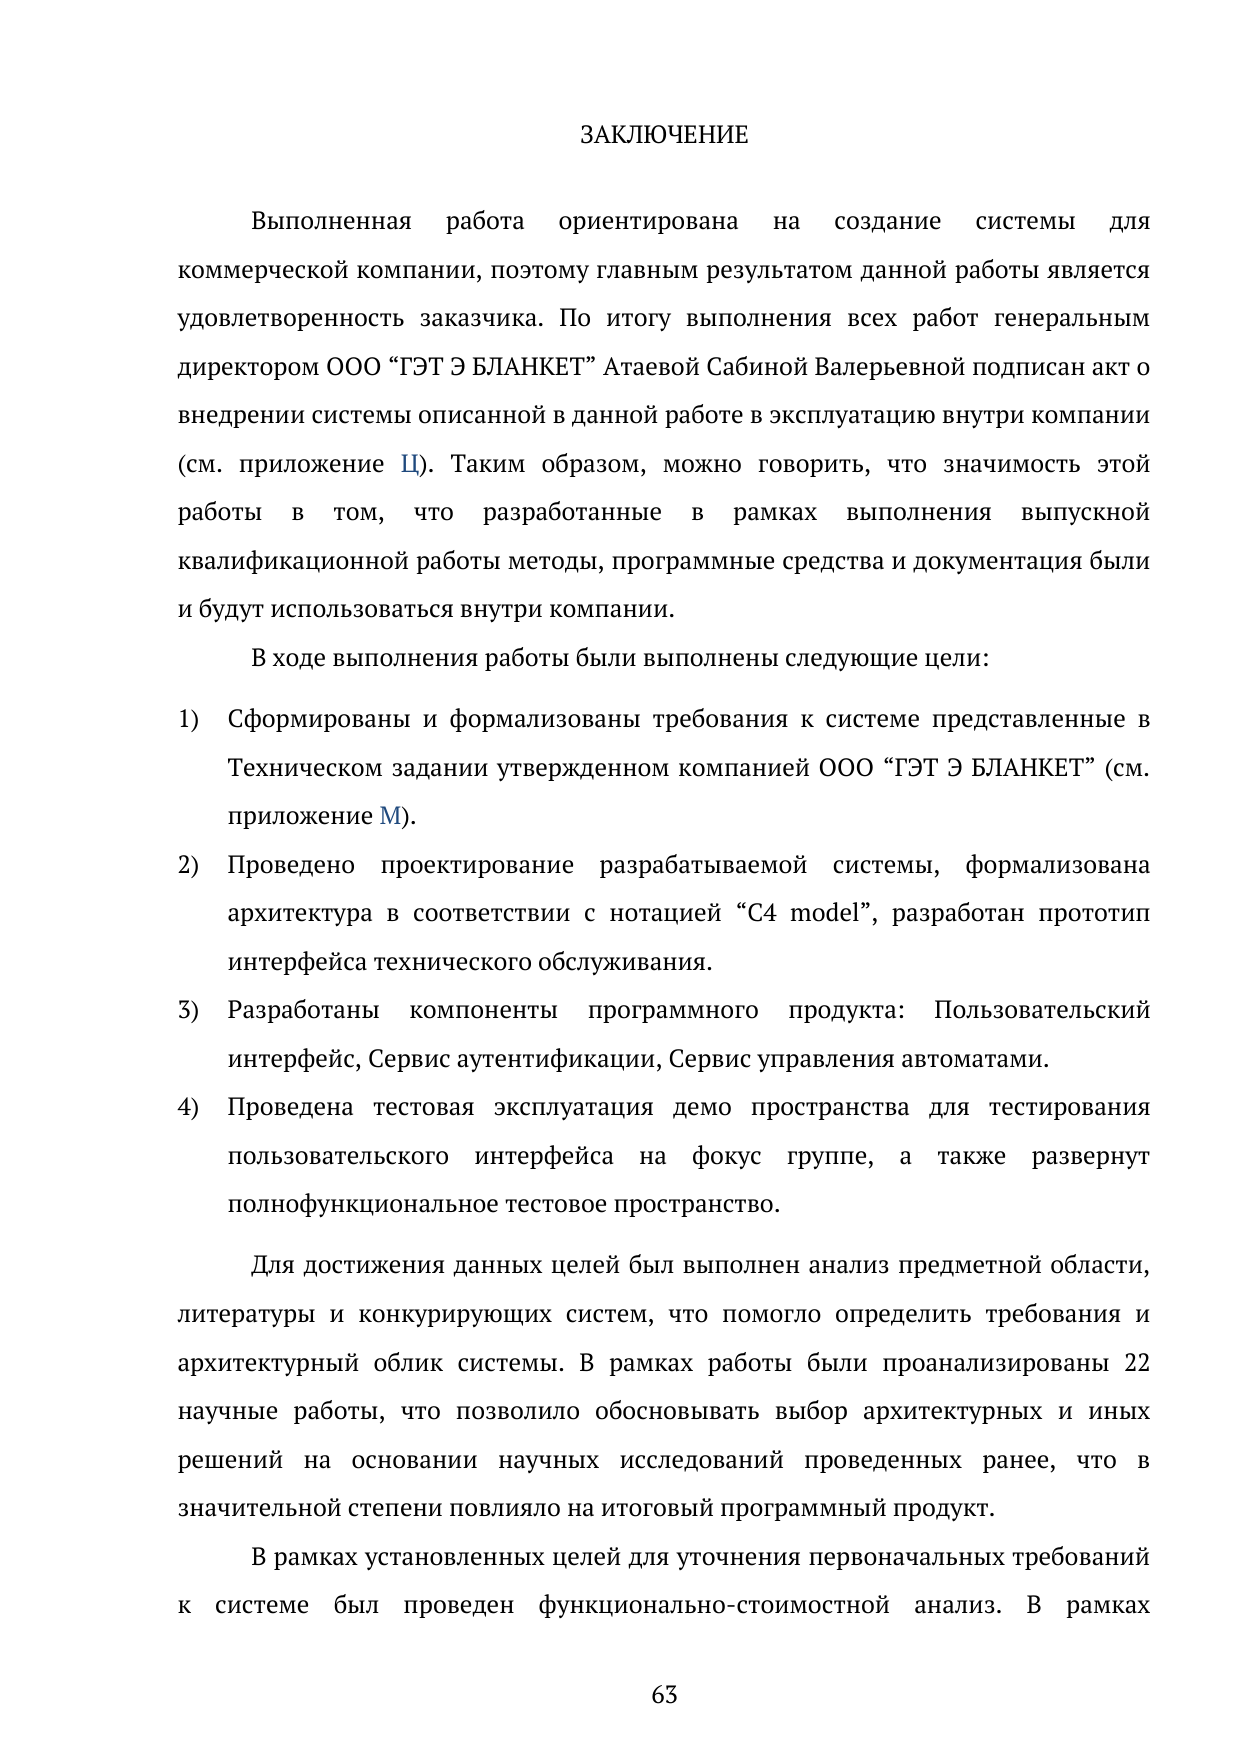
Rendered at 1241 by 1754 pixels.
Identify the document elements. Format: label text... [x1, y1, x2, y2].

subtitle Заключение [177, 118, 1152, 151]
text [177, 1540, 1152, 1621]
list Разработаны компоненты программного продукта: Пользовательский интерфейс, Сервис аутентификации, Сервис управления автоматами. [177, 993, 1152, 1074]
text В ходе выполнения работы были выполнены следующие цели: [177, 641, 1152, 673]
list Проведено проектирование разрабатываемой системы, формализована архитектура в соответствии с нотацией “С4 model”, разработан прототип интерфейса технического обслуживания. [177, 848, 1152, 977]
list Сформированы и формализованы требования к системе представленные в Техническом задании утвержденном компанией ООО “ГЭТ Э БЛАНКЕТ” (см. приложение М). [177, 702, 1152, 832]
text Выполненная работа ориентирована на создание системы для коммерческой компании, поэтому главным результатом данной работы является удовлетворенность заказчика. По итогу выполнения всех работ генеральным директором ООО “ГЭТ Э БЛАНКЕТ” Атаевой Сабиной Валерьевной подписан акт о внедрении системы описанной в данной работе в эксплуатацию внутри компании (см. приложение Ц). Таким образом, можно говорить, что значимость этой работы в том, что разработанные в рамках выполнения выпускной квалификационной работы методы, программные средства и документация были и будут использоваться внутри компании. [177, 204, 1152, 625]
text Для достижения данных целей был выполнен анализ предметной области, литературы и конкурирующих систем, что помогло определить требования и архитектурный облик системы. В рамках работы были проанализированы 22 научные работы, что позволило обосновывать выбор архитектурных и иных решений на основании научных исследований проведенных ранее, что в значительной степени повлияло на итоговый программный продукт. [177, 1248, 1152, 1524]
list Проведена тестовая эксплуатация демо пространства для тестирования пользовательского интерфейса на фокус группе, а также развернут полнофункциональное тестовое пространство. [177, 1090, 1152, 1220]
